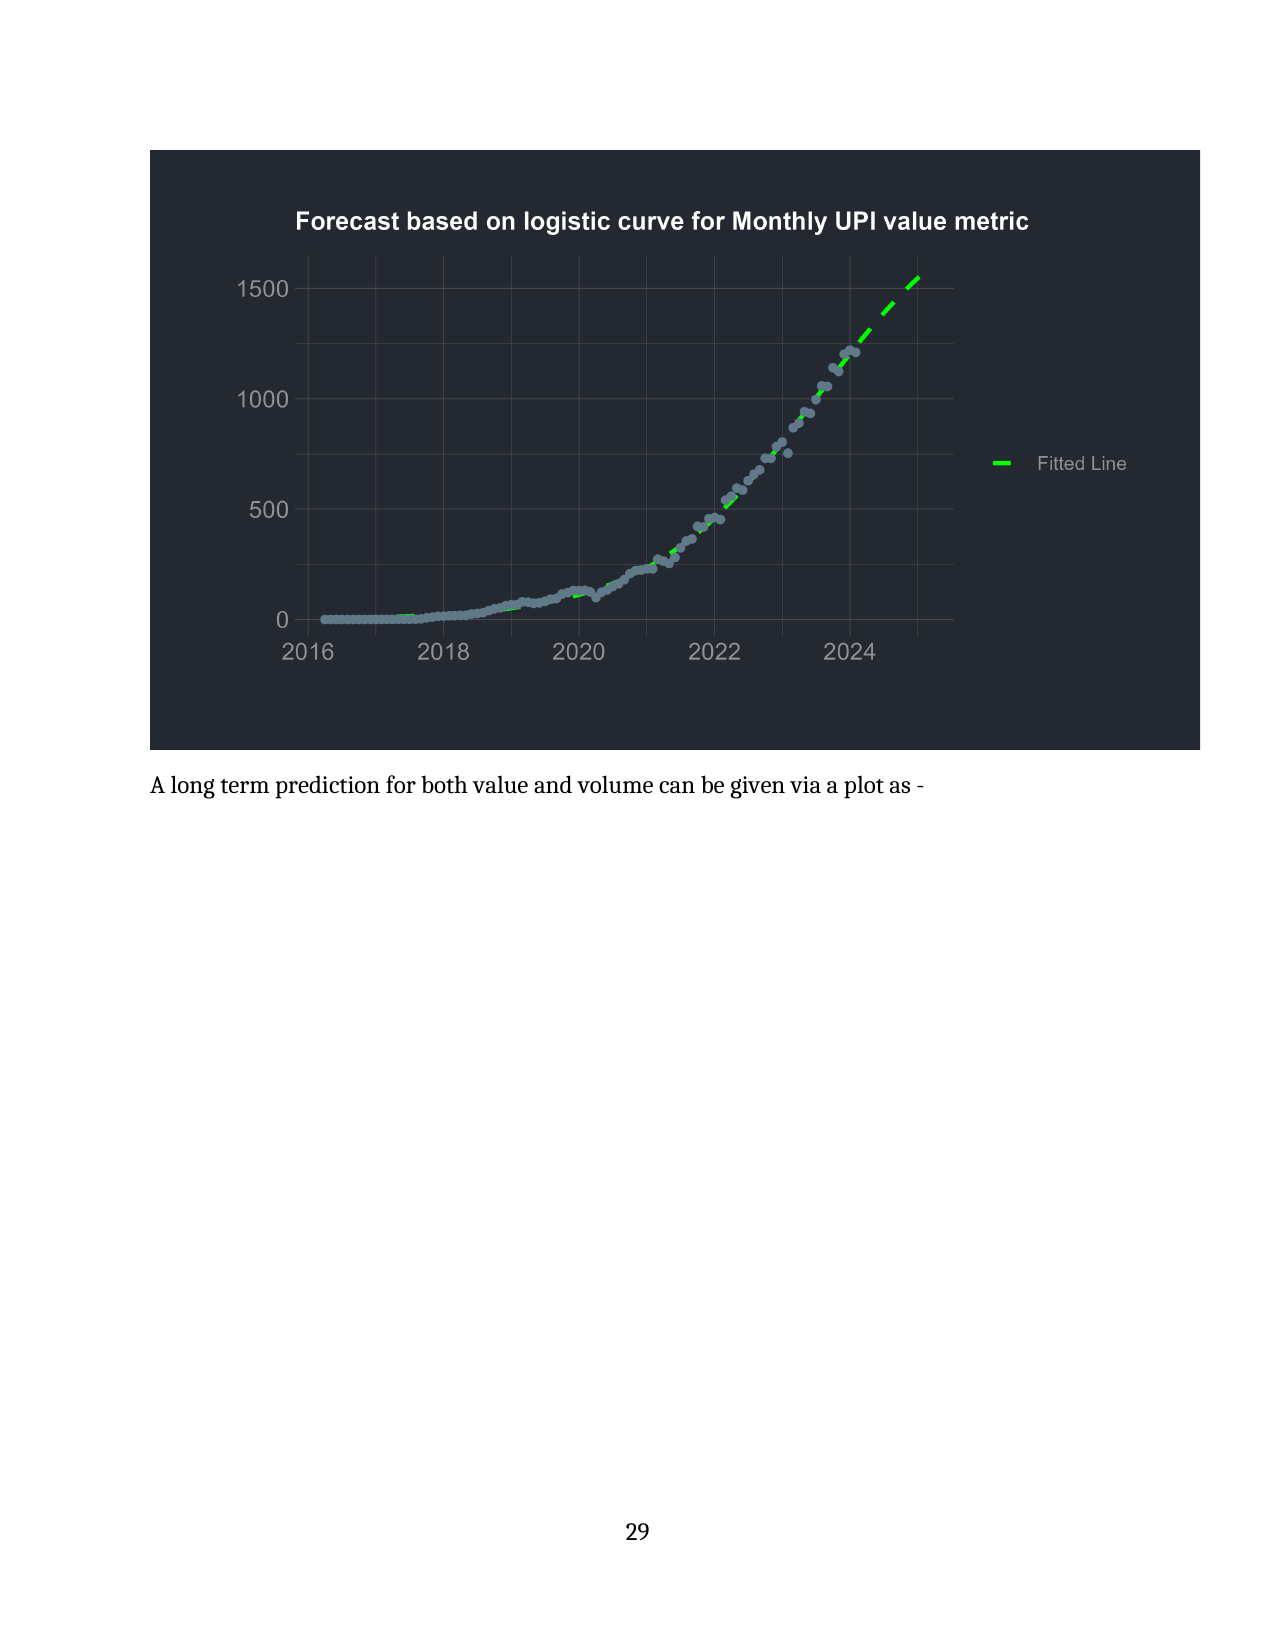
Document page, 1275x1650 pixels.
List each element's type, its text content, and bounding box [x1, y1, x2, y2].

picture [150, 150, 1200, 750]
text A long term prediction for both value and volume can be given via a plot as - [150, 771, 1125, 799]
